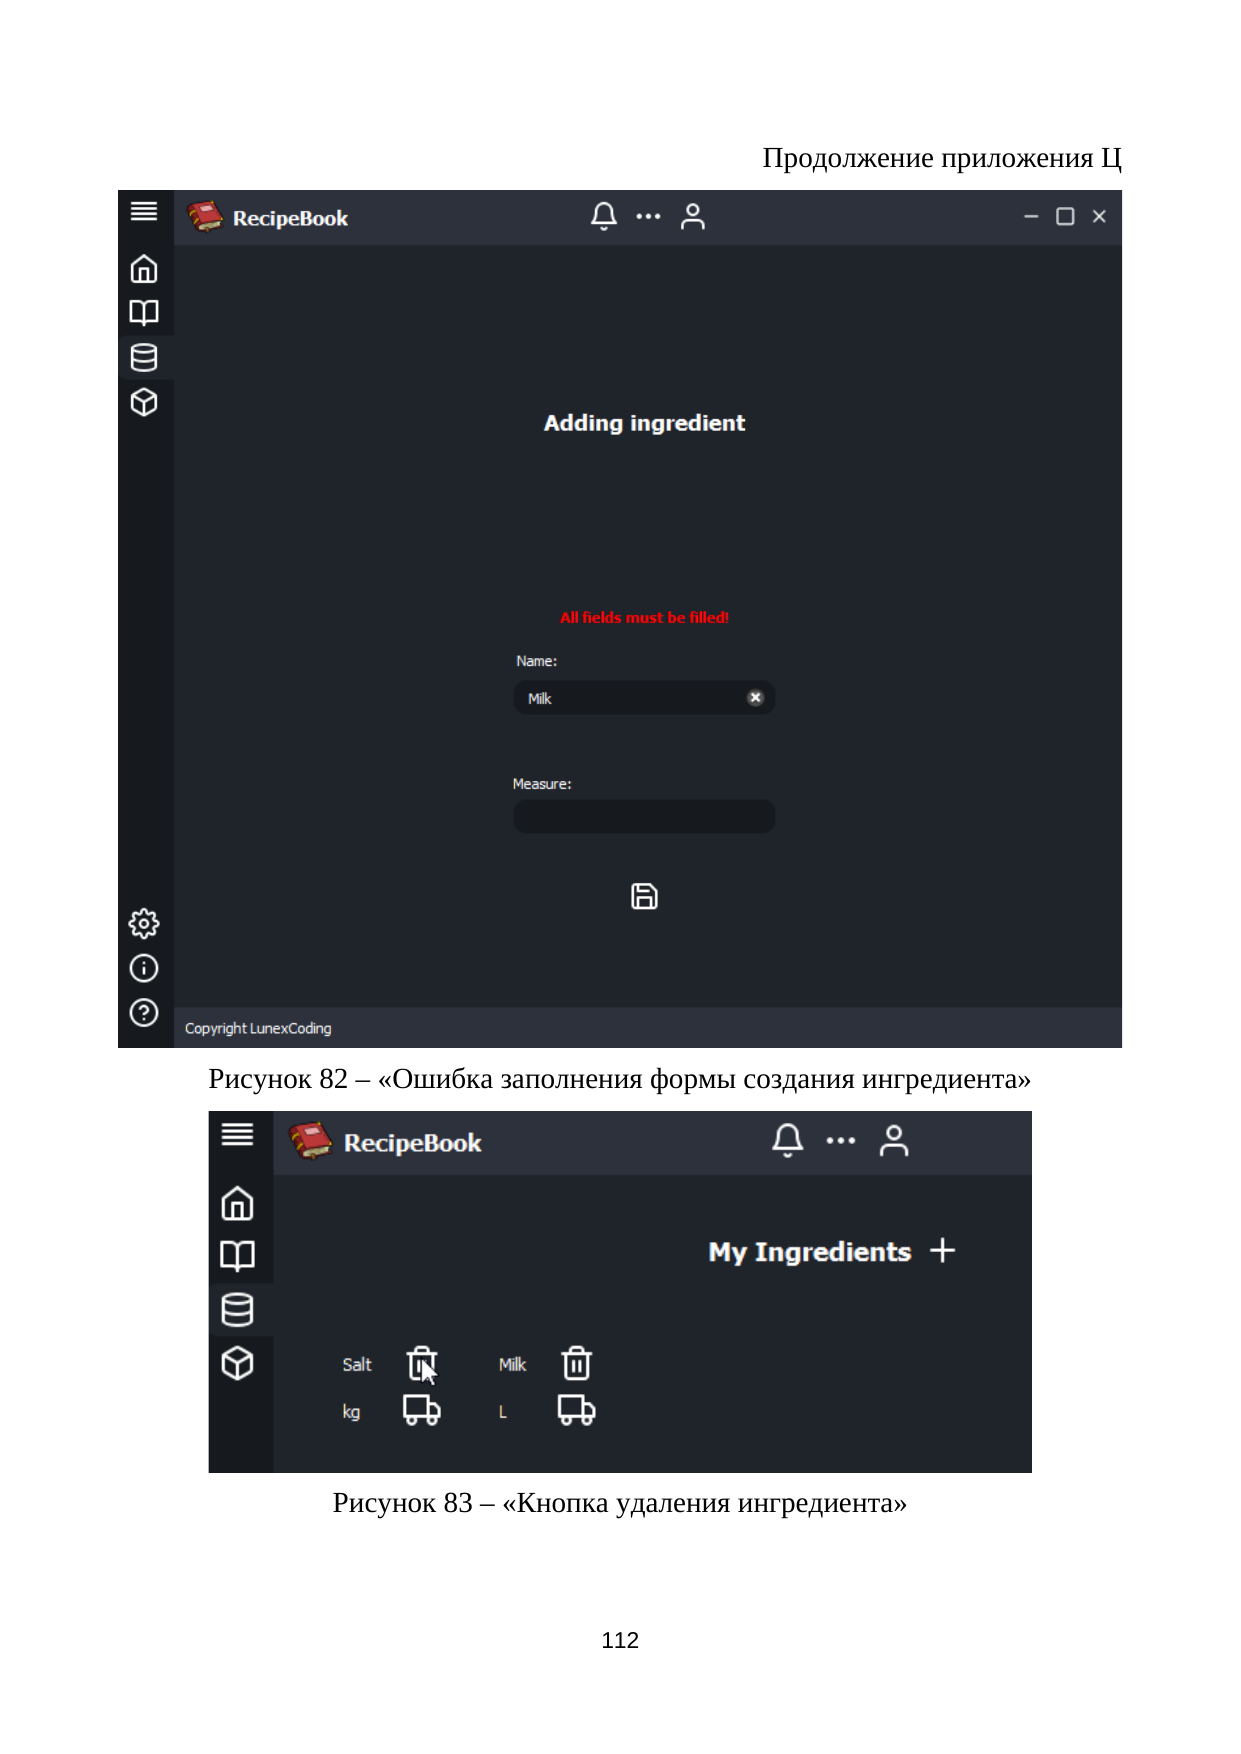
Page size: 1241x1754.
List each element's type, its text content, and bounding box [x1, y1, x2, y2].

text Продолжение приложения Ц [118, 140, 1122, 173]
picture [208, 1111, 1032, 1473]
picture [118, 190, 1123, 1048]
text Рисунок 83 – «Кнопка удаления ингредиента» [118, 1485, 1122, 1519]
text Рисунок 82 – «Ошибка заполнения формы создания ингредиента» [118, 1061, 1122, 1094]
